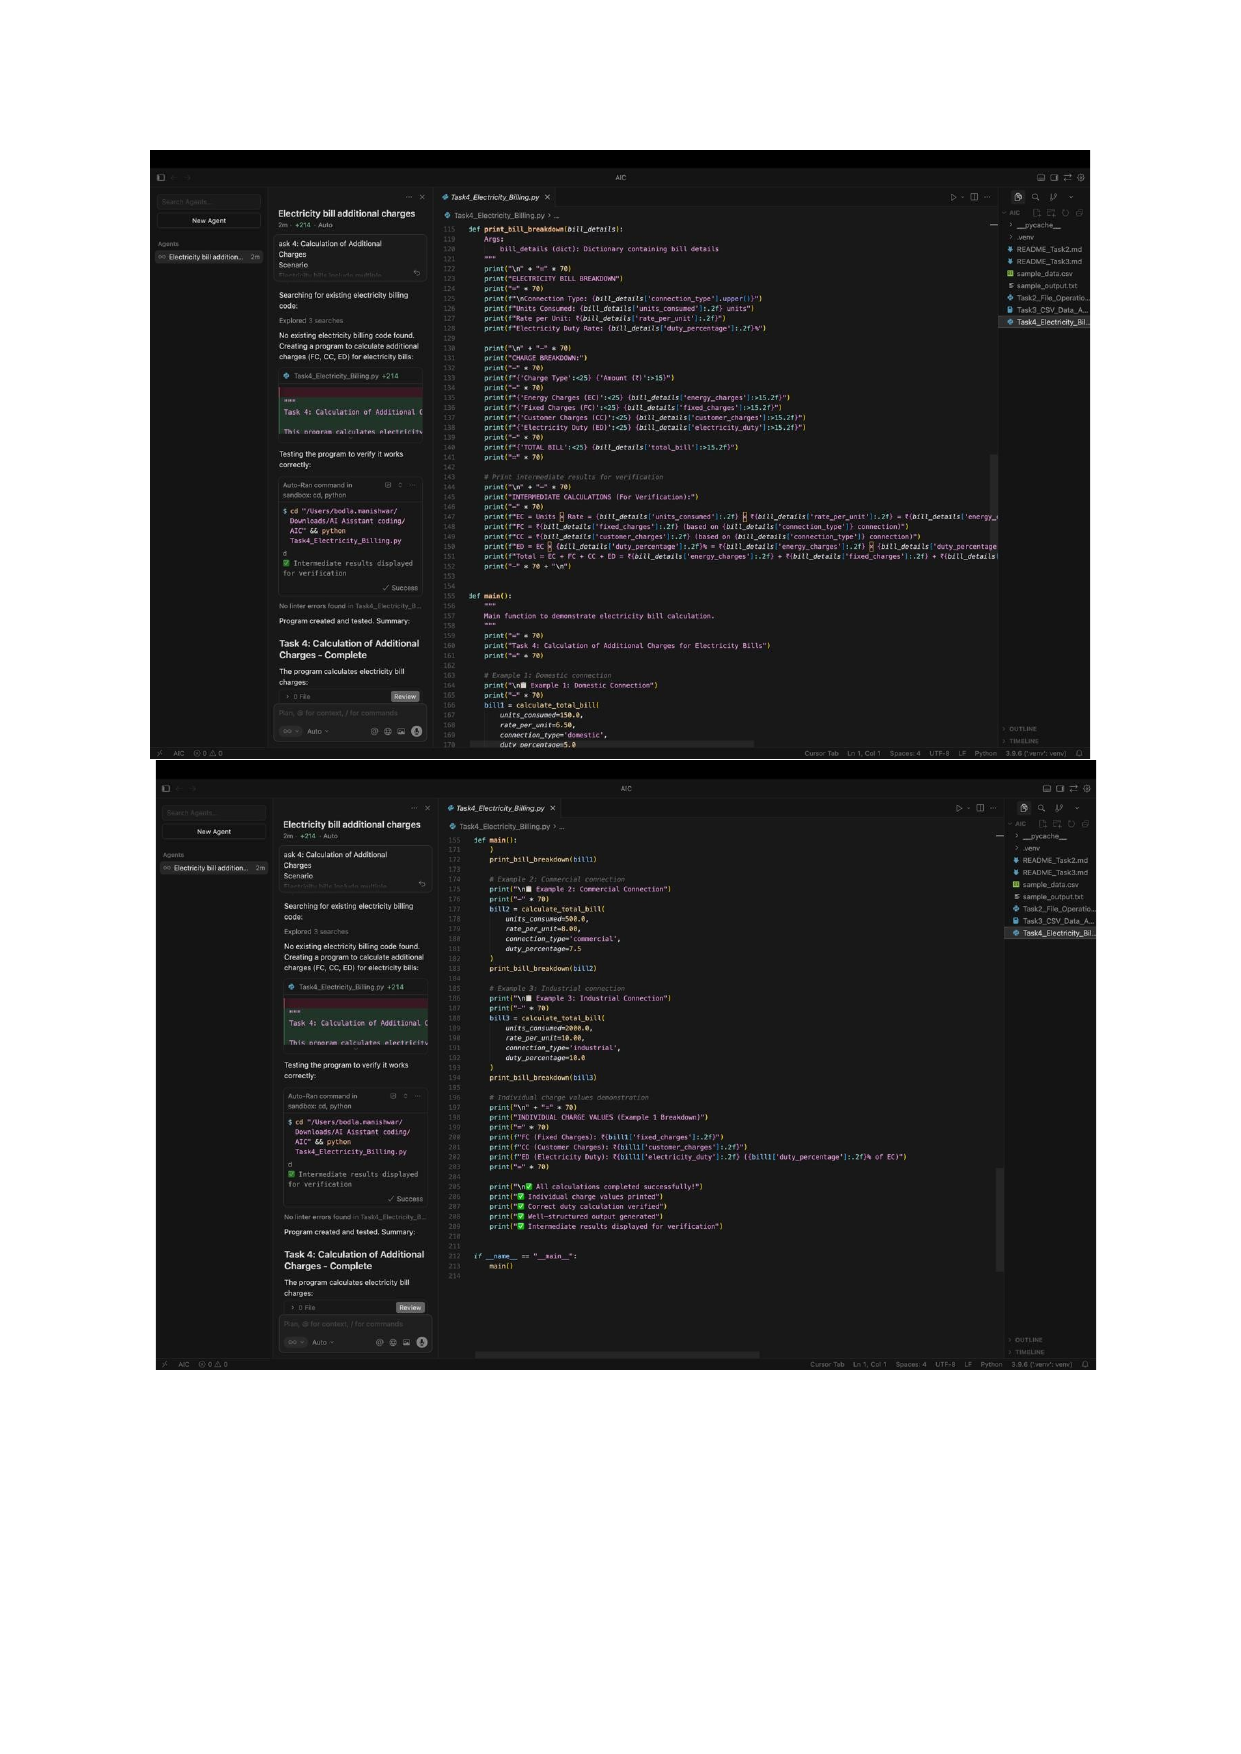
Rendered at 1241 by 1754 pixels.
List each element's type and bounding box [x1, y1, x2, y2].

picture [150, 150, 1091, 759]
picture [155, 760, 1097, 1370]
